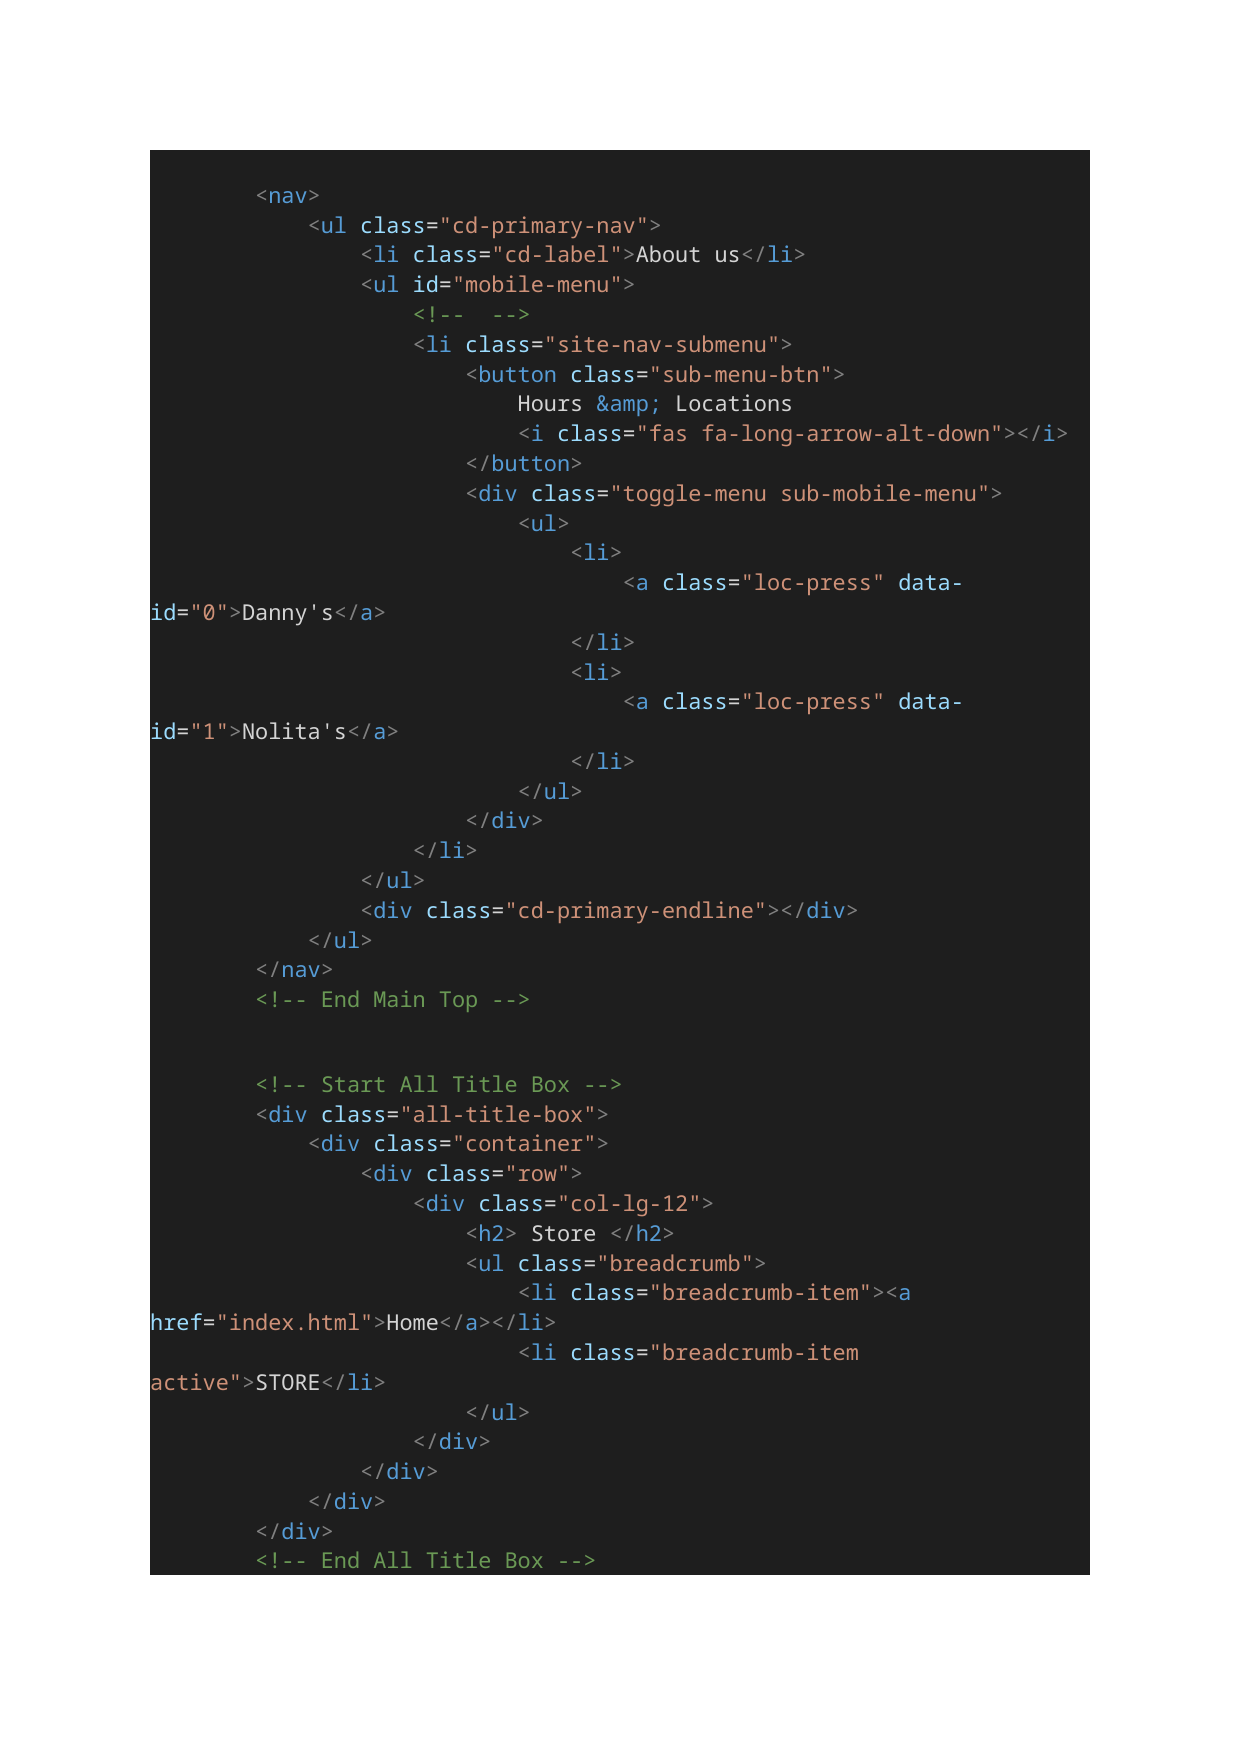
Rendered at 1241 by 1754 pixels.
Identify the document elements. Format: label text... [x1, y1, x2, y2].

text </div> [150, 805, 1090, 835]
text <button class="sub-menu-btn"> [150, 358, 1090, 388]
text <a class="loc-press" data-id="1">Nolita's</a> [150, 686, 1090, 746]
text <div class="cd-primary-endline"></div> [150, 895, 1090, 924]
text <!-- Start All Title Box --> [150, 1069, 1090, 1098]
text <a class="loc-press" data-id="0">Danny's</a> [150, 567, 1090, 627]
text <ul class="breadcrumb"> [150, 1247, 1090, 1277]
text <div class="toggle-menu sub-mobile-menu"> [150, 478, 1090, 507]
text <!-- End All Title Box --> [150, 1545, 1090, 1575]
text </div> [150, 1486, 1090, 1516]
text </li> [150, 627, 1090, 656]
text </li> [150, 835, 1090, 865]
text </ul> [150, 865, 1090, 895]
text <div class="col-lg-12"> [150, 1188, 1090, 1218]
text <div class="container"> [150, 1128, 1090, 1158]
text </ul> [150, 1396, 1090, 1426]
text <i class="fas fa-long-arrow-alt-down"></i> [150, 418, 1090, 448]
text <div class="row"> [150, 1158, 1090, 1188]
text </div> [150, 1456, 1090, 1486]
text <div class="all-title-box"> [150, 1098, 1090, 1128]
text </button> [150, 448, 1090, 478]
text <li class="breadcrumb-item active">STORE</li> [150, 1337, 1090, 1396]
text <li class="site-nav-submenu"> [150, 329, 1090, 358]
text <li> [150, 656, 1090, 686]
text </ul> [150, 924, 1090, 954]
text <ul id="mobile-menu"> [150, 269, 1090, 299]
text </ul> [150, 776, 1090, 805]
text <ul> [150, 507, 1090, 537]
text </nav> [150, 954, 1090, 984]
text </div> [150, 1426, 1090, 1456]
text <ul class="cd-primary-nav"> [150, 209, 1090, 239]
text </li> [150, 746, 1090, 776]
text <!-- --> [150, 299, 1090, 329]
text <h2> Store </h2> [150, 1218, 1090, 1247]
text Hours &amp; Locations [150, 388, 1090, 418]
text <li> [150, 537, 1090, 567]
text </div> [150, 1516, 1090, 1545]
text <!-- End Main Top --> [150, 984, 1090, 1014]
text <li class="breadcrumb-item"><a href="index.html">Home</a></li> [150, 1277, 1090, 1337]
text <nav> [150, 180, 1090, 209]
text <li class="cd-label">About us</li> [150, 239, 1090, 269]
